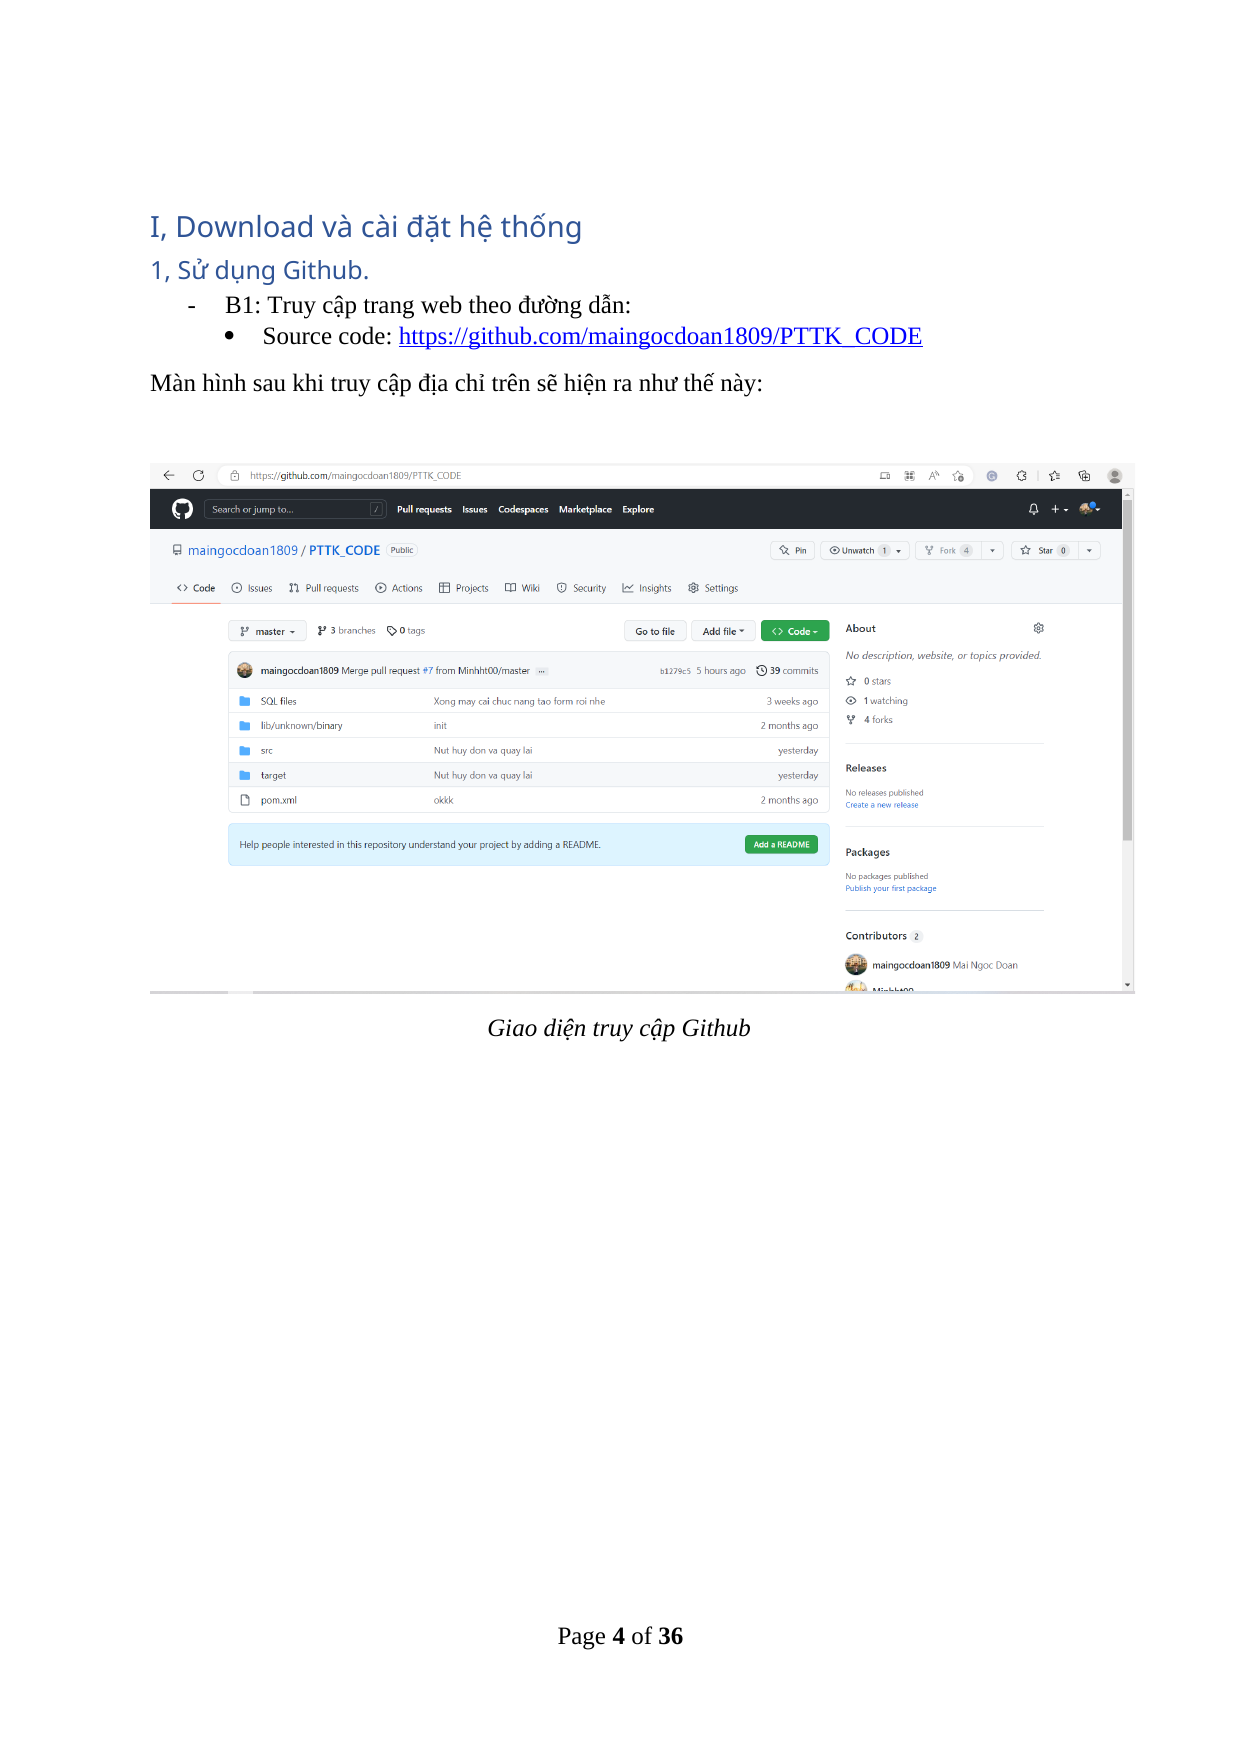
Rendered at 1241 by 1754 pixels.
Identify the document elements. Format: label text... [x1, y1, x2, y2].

text Giao diện truy cập Github [150, 1013, 1090, 1042]
subtitle I, Download và cài đặt hệ thống [150, 206, 1090, 246]
list B1: Truy cập trang web theo đường dẫn: [187, 290, 1090, 318]
list Source code: https://github.com/maingocdoan1809/PTTK_CODE [225, 321, 1090, 349]
text Màn hình sau khi truy cập địa chỉ trên sẽ hiện ra như thế này: [150, 368, 1090, 397]
subtitle 1, Sử dụng Github. [150, 253, 1090, 287]
picture [150, 463, 1136, 994]
